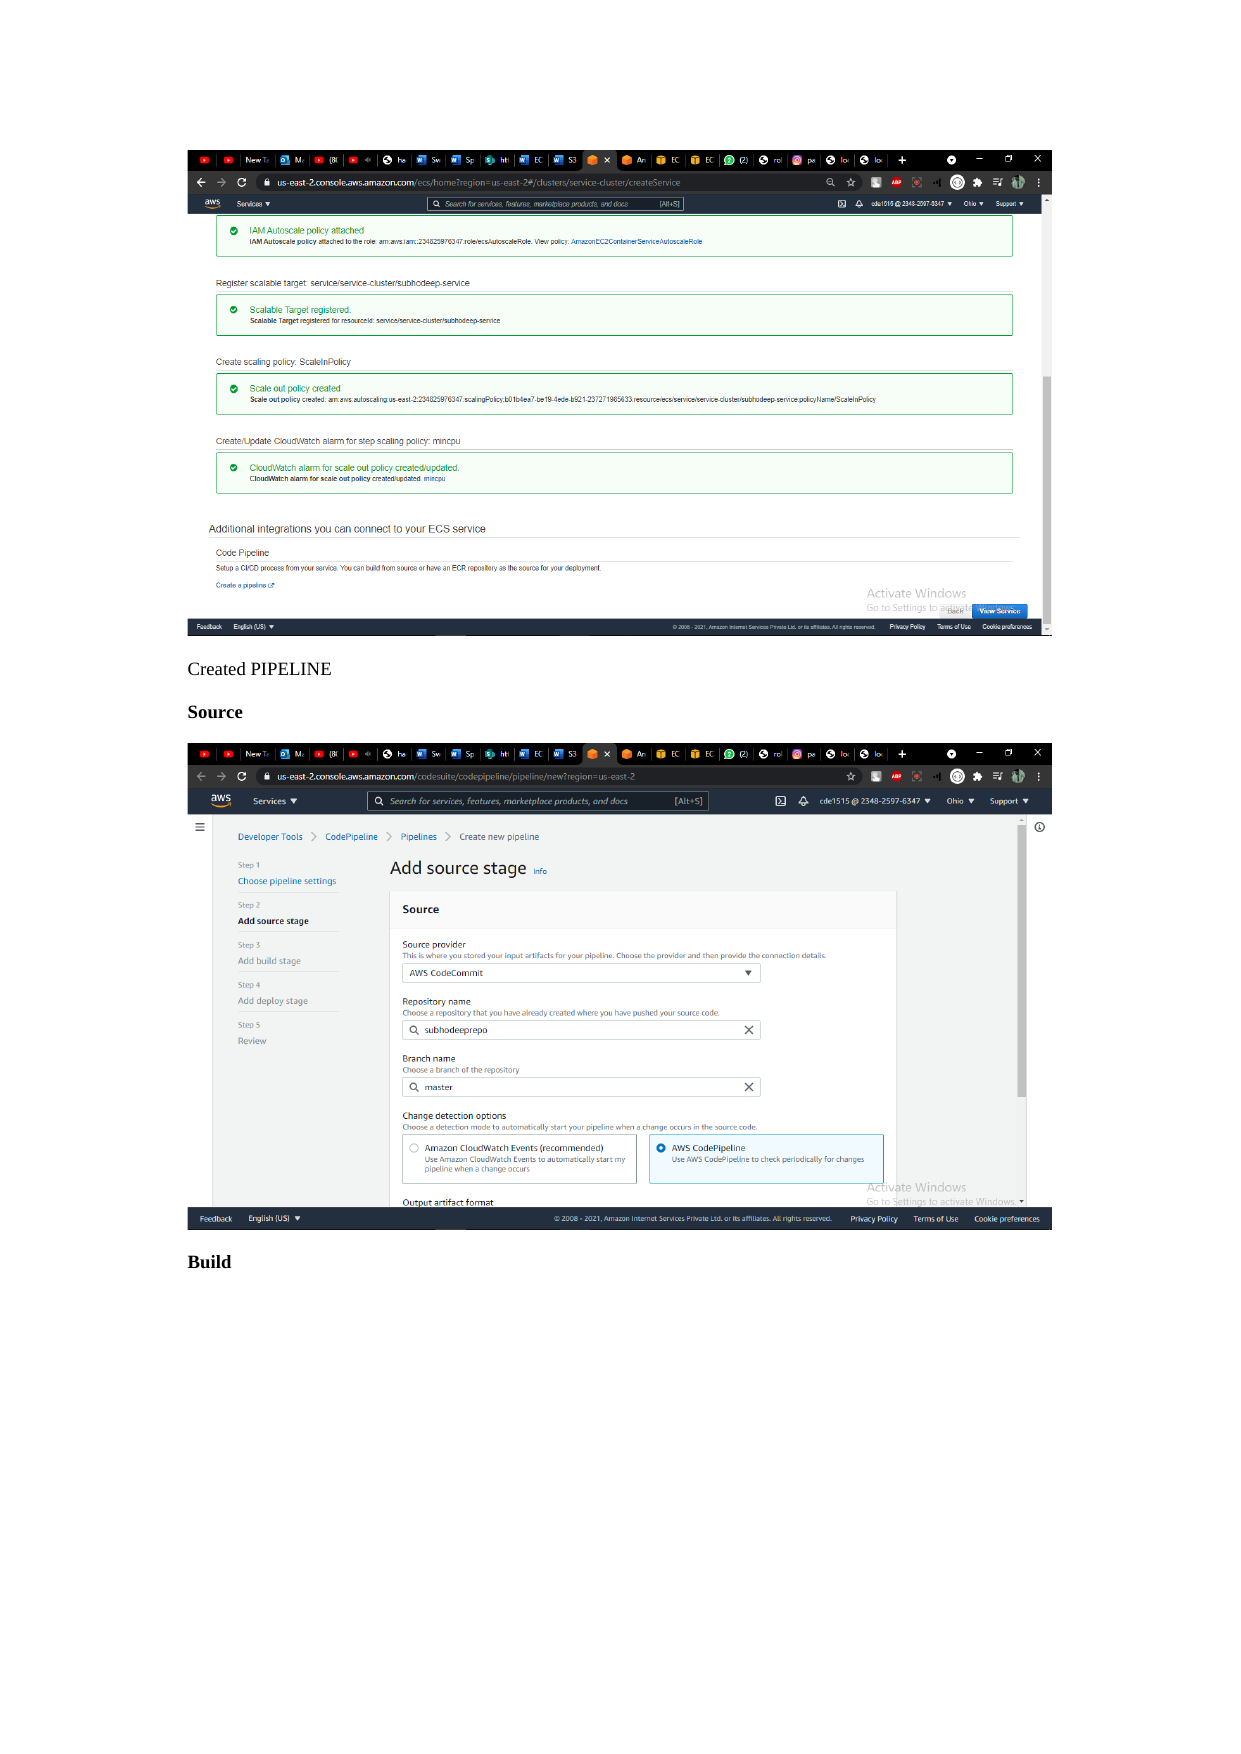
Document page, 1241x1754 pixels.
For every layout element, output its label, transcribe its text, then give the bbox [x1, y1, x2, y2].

picture [187, 150, 1052, 636]
text Created PIPELINE [187, 658, 1053, 679]
text Build [187, 1251, 1053, 1273]
picture [187, 743, 1052, 1230]
text Source [187, 701, 1053, 722]
